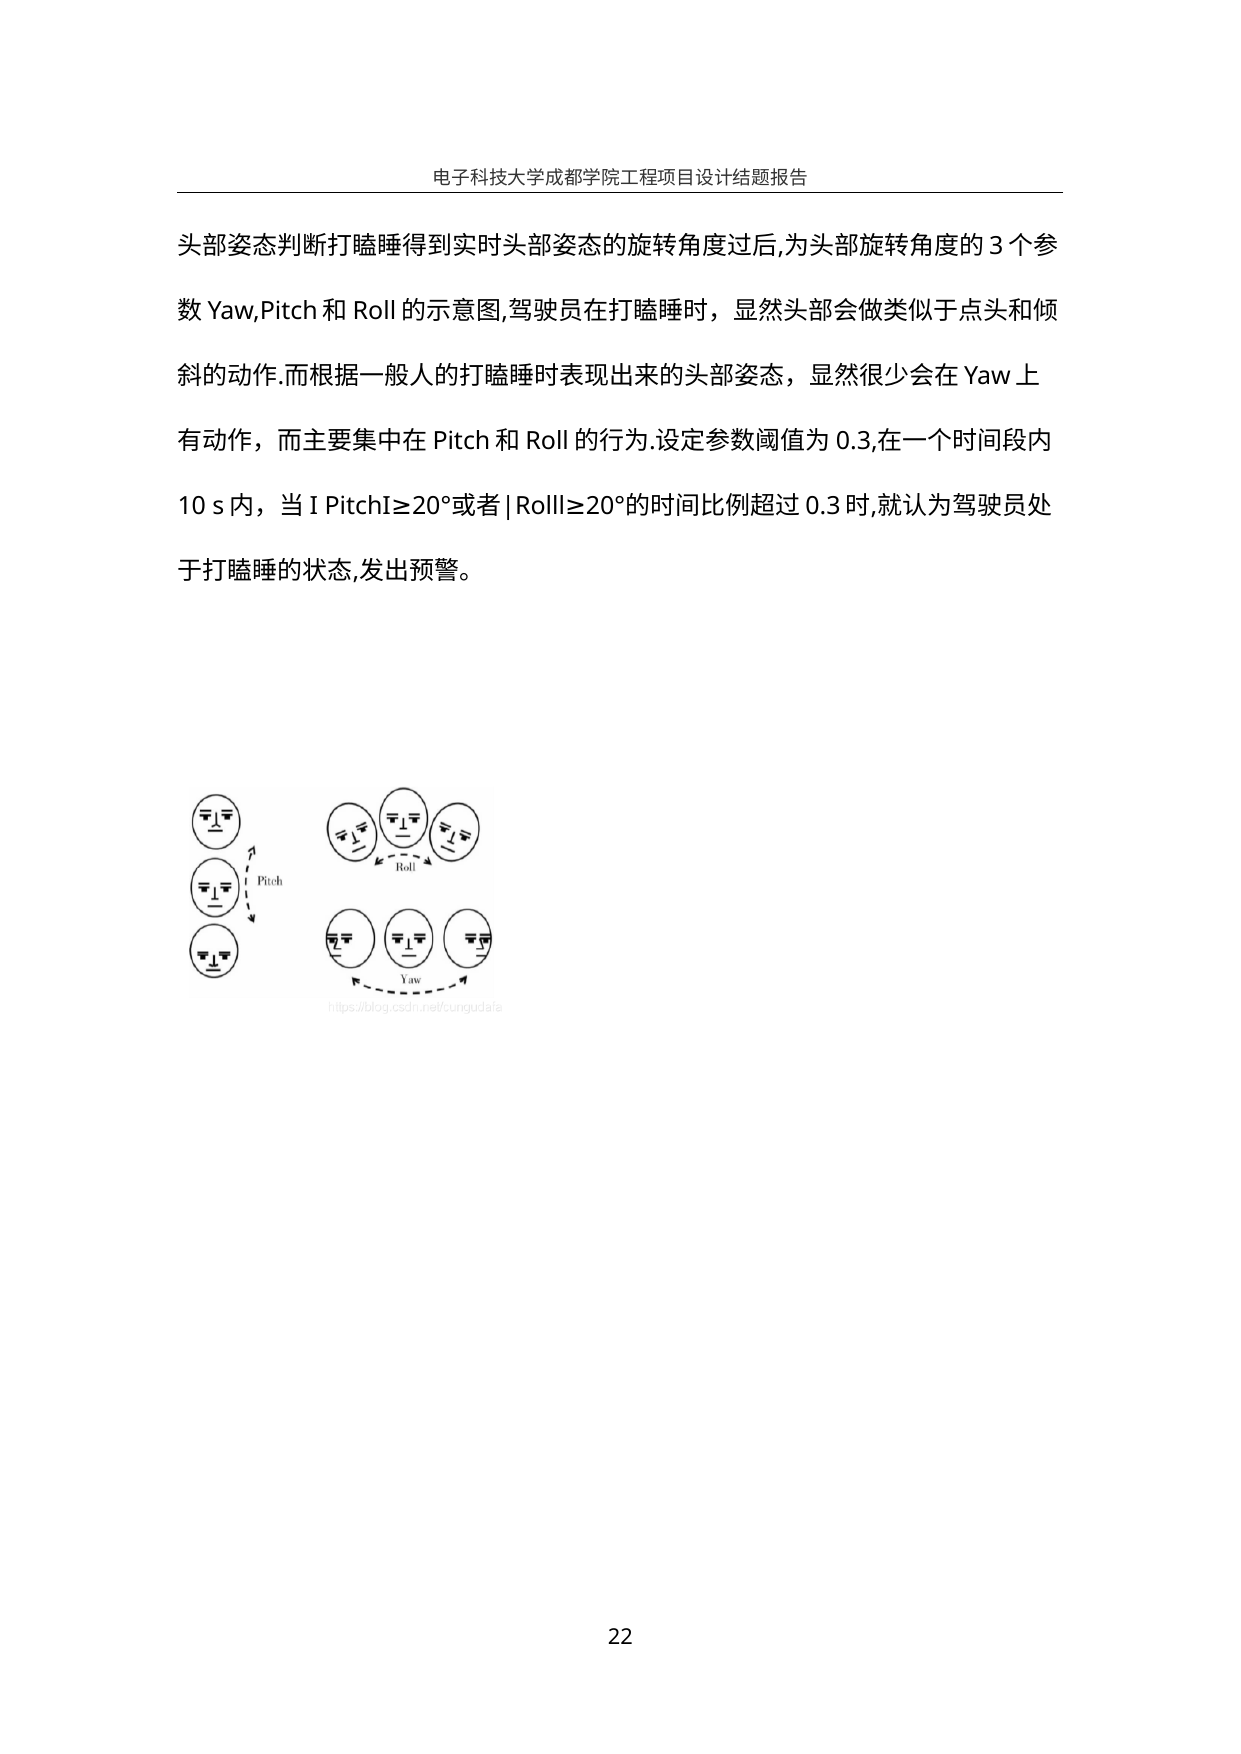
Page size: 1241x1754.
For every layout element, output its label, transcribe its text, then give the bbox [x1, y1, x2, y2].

text 头部姿态判断打瞌睡得到实时头部姿态的旋转角度过后,为头部旋转角度的3个参数Yaw,Pitch和Roll的示意图,驾驶员在打瞌睡时，显然头部会做类似于点头和倾斜的动作.而根据一般人的打瞌睡时表现出来的头部姿态，显然很少会在Yaw上有动作，而主要集中在Pitch和Roll的行为.设定参数阈值为0.3,在一个时间段内10 s内，当I PitchI≥20°或者|Rolll≥20°的时间比例超过0.3时,就认为驾驶员处于打瞌睡的状态,发出预警。 [177, 211, 1063, 601]
picture [177, 783, 509, 1021]
